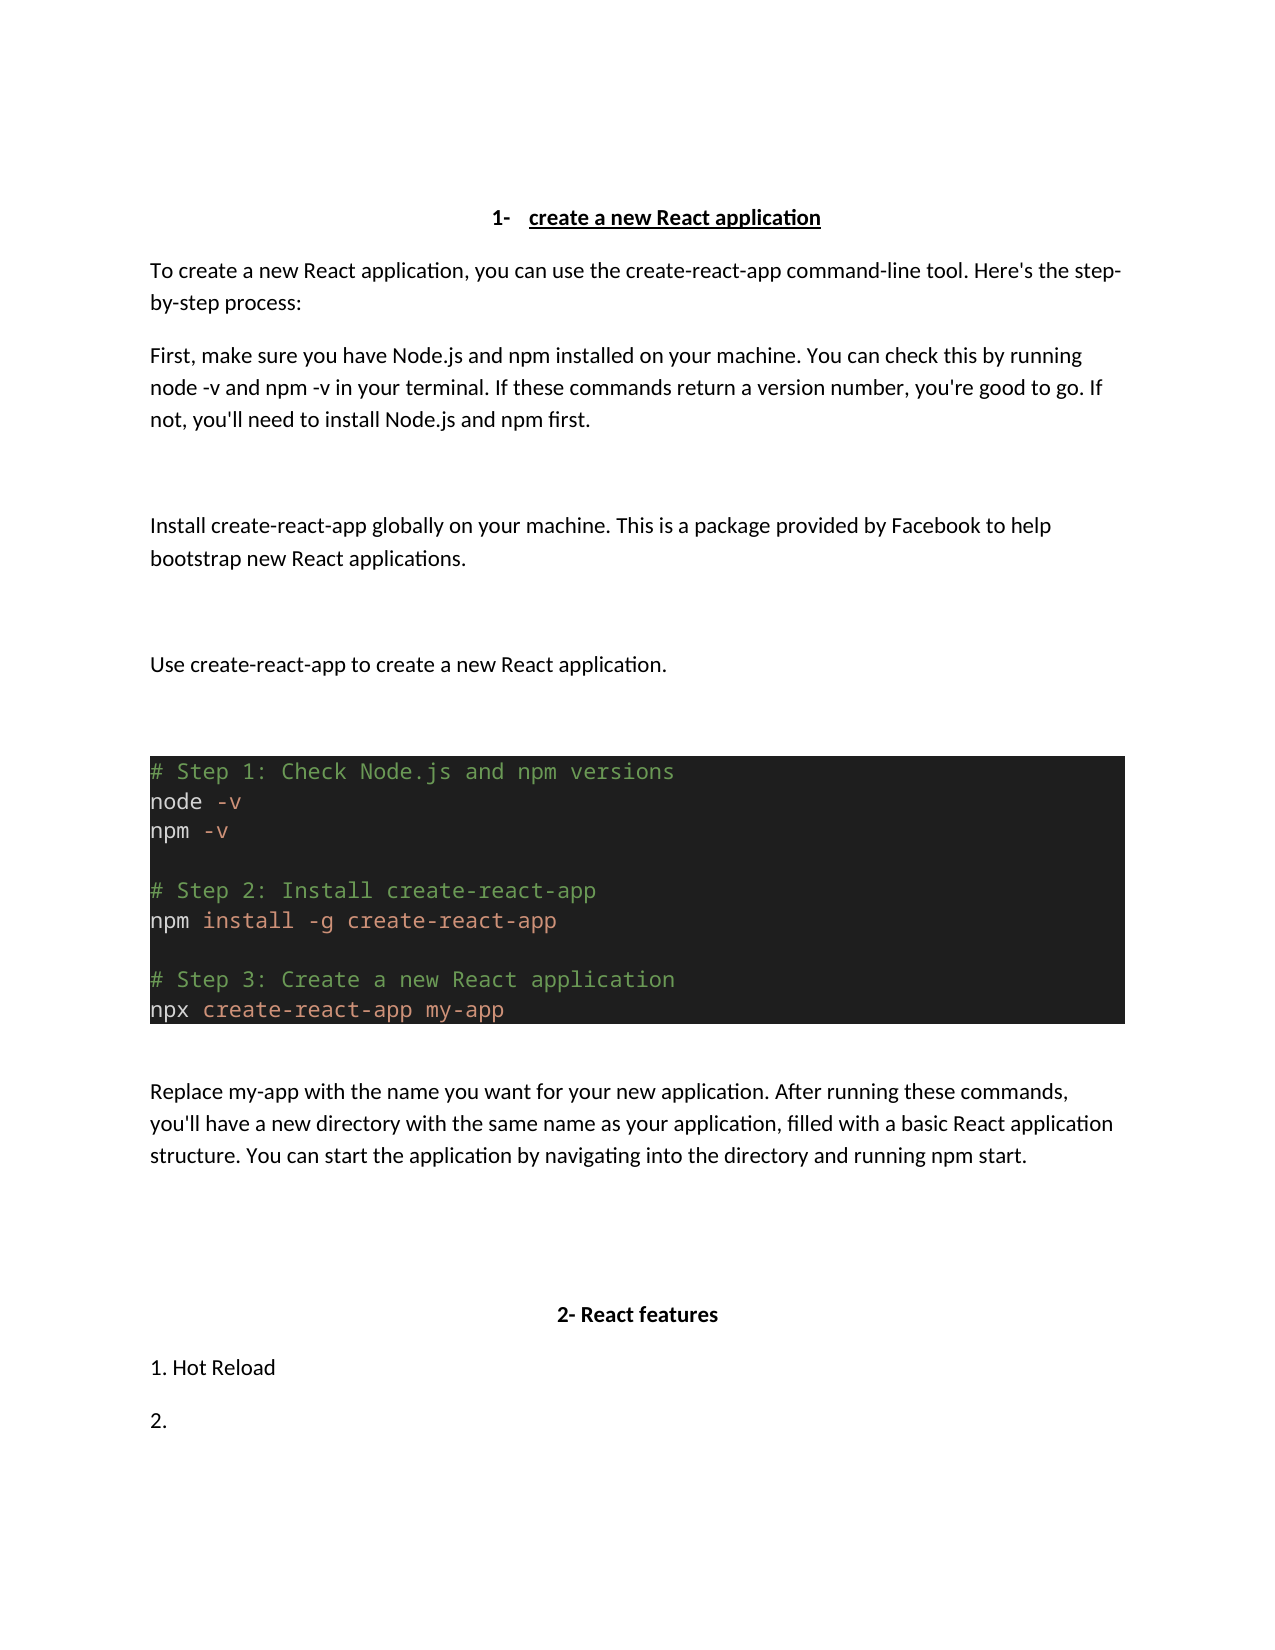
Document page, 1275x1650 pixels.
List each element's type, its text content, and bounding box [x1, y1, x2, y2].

text 1. Hot Reload [150, 1353, 1125, 1382]
text # Step 3: Create a new React application [150, 964, 1125, 994]
text Replace my-app with the name you want for your new application. After running these commands, you'll have a new directory with the same name as your application, filled with a basic React application structure. You can start the application by navigating into the directory and running npm start. [150, 1077, 1125, 1169]
list create a new React application [187, 203, 1125, 231]
text Install create-react-app globally on your machine. This is a package provided by Facebook to help bootstrap new React applications. [150, 512, 1125, 572]
text node -v [150, 786, 1125, 816]
text npm -v [150, 816, 1125, 845]
text Use create-react-app to create a new React application. [150, 650, 1125, 678]
text 2. [150, 1407, 1125, 1434]
text # Step 1: Check Node.js and npm versions [150, 756, 1125, 786]
text 2- React features [150, 1301, 1125, 1328]
text # Step 2: Install create-react-app [150, 875, 1125, 905]
text To create a new React application, you can use the create-react-app command-line tool. Here's the step-by-step process: [150, 256, 1125, 316]
text npx create-react-app my-app [150, 994, 1125, 1024]
text npm install -g create-react-app [150, 905, 1125, 935]
text First, make sure you have Node.js and npm installed on your machine. You can check this by running node -v and npm -v in your terminal. If these commands return a version number, you're good to go. If not, you'll need to install Node.js and npm first. [150, 341, 1125, 434]
